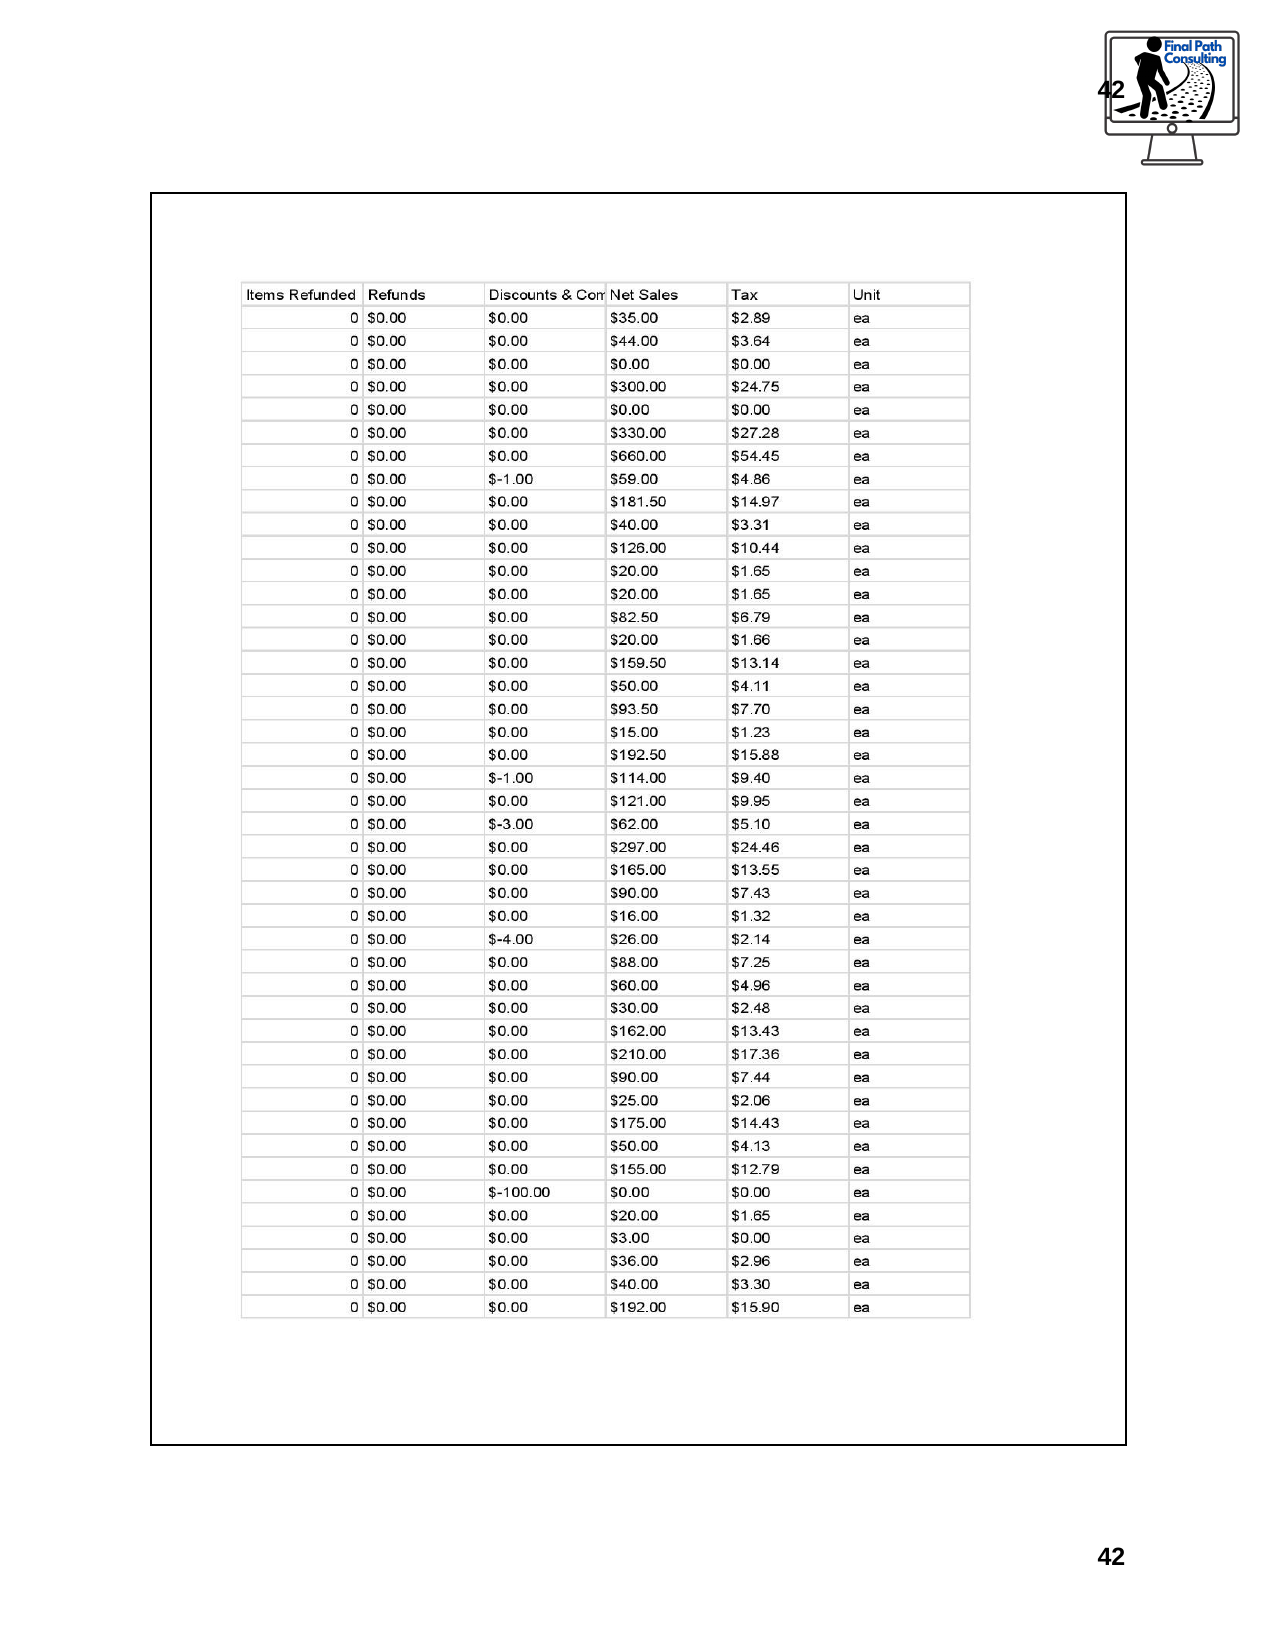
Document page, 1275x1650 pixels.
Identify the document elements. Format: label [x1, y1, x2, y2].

table_header [152, 194, 1125, 1444]
picture [161, 204, 1115, 1434]
picture [1098, 18, 1247, 174]
